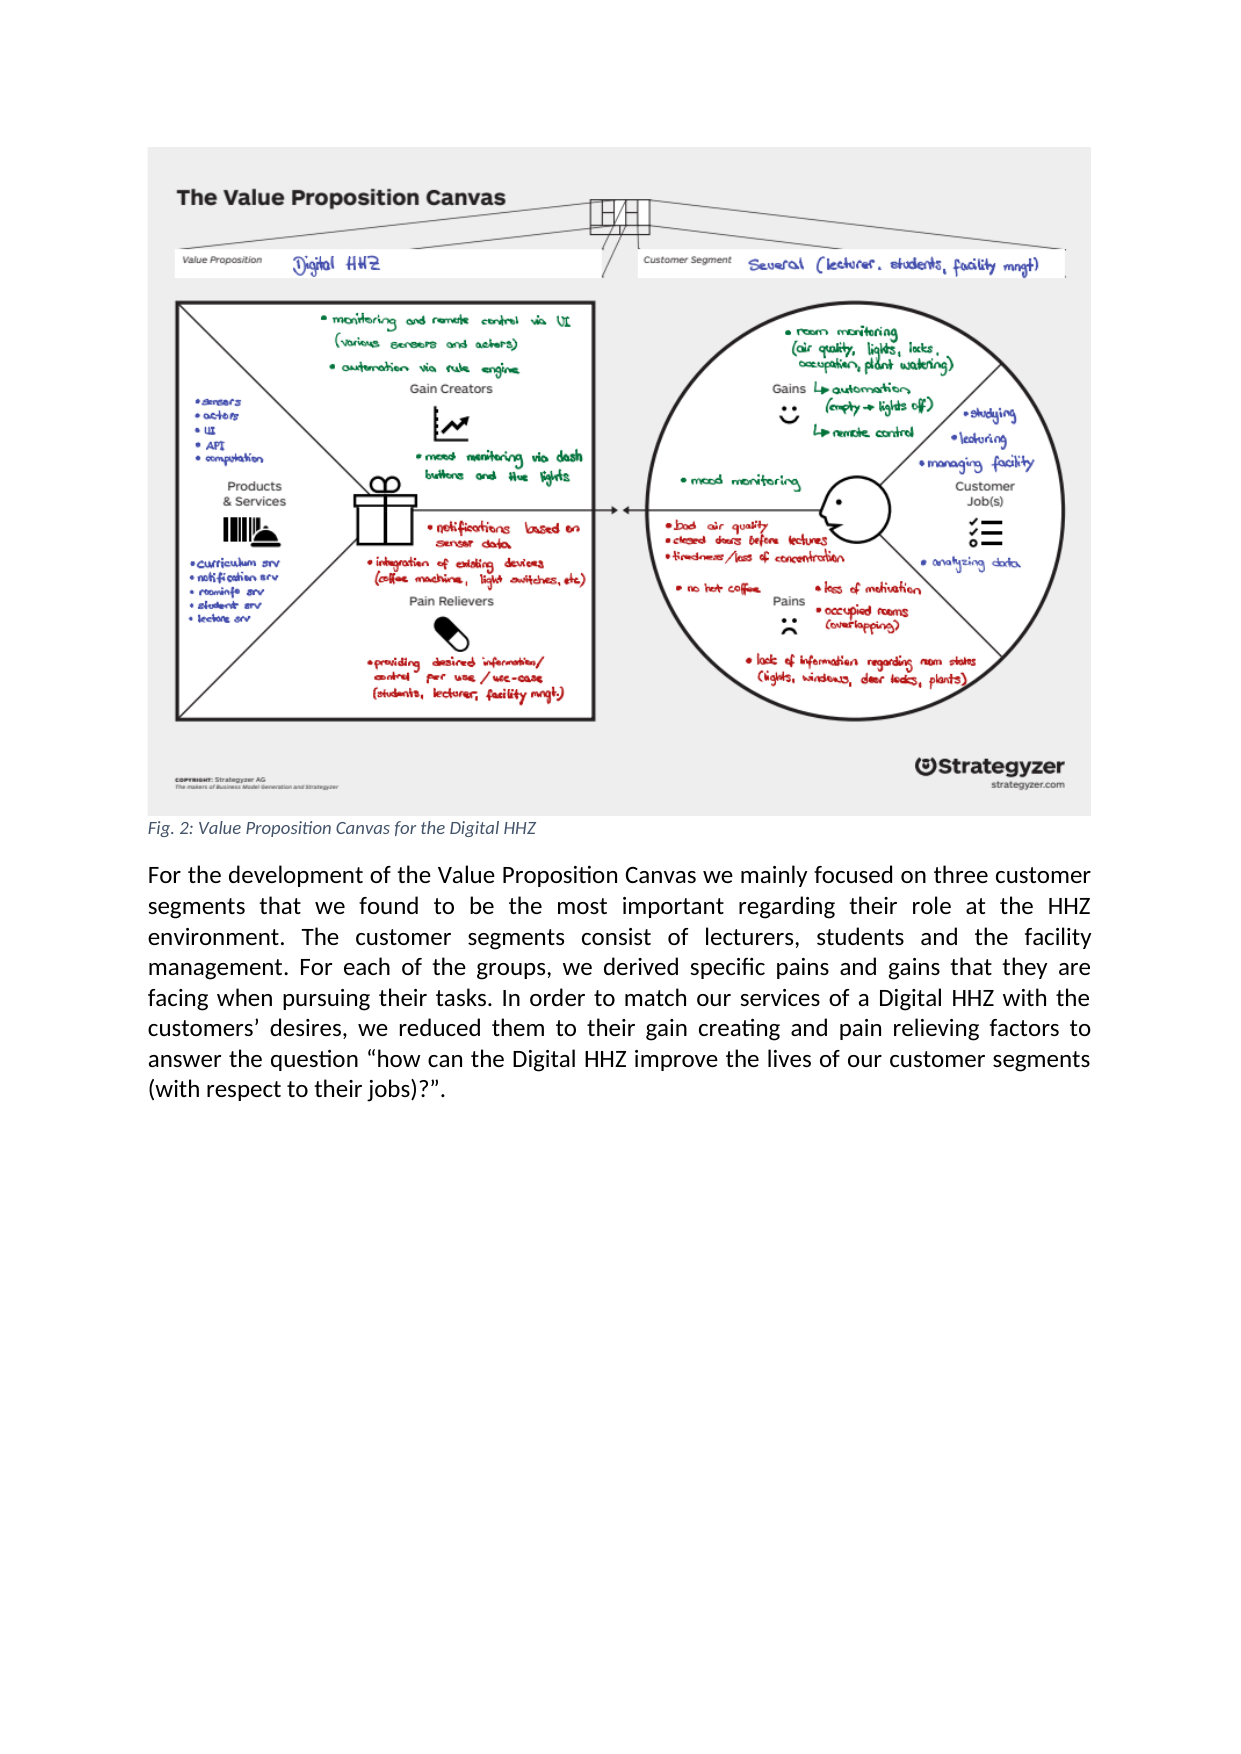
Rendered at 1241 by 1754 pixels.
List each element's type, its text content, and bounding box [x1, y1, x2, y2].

text For the development of the Value Proposition Canvas we mainly focused on three customer segments that we found to be the most important regarding their role at the HHZ environment. The customer segments consist of lecturers, students and the facility management. For each of the groups, we derived specific pains and gains that they are facing when pursuing their tasks. In order to match our services of a Digital HHZ with the customers’ desires, we reduced them to their gain creating and pain relieving factors to answer the question “how can the Digital HHZ improve the lives of our customer segments (with respect to their jobs)?”. [148, 859, 1093, 1104]
